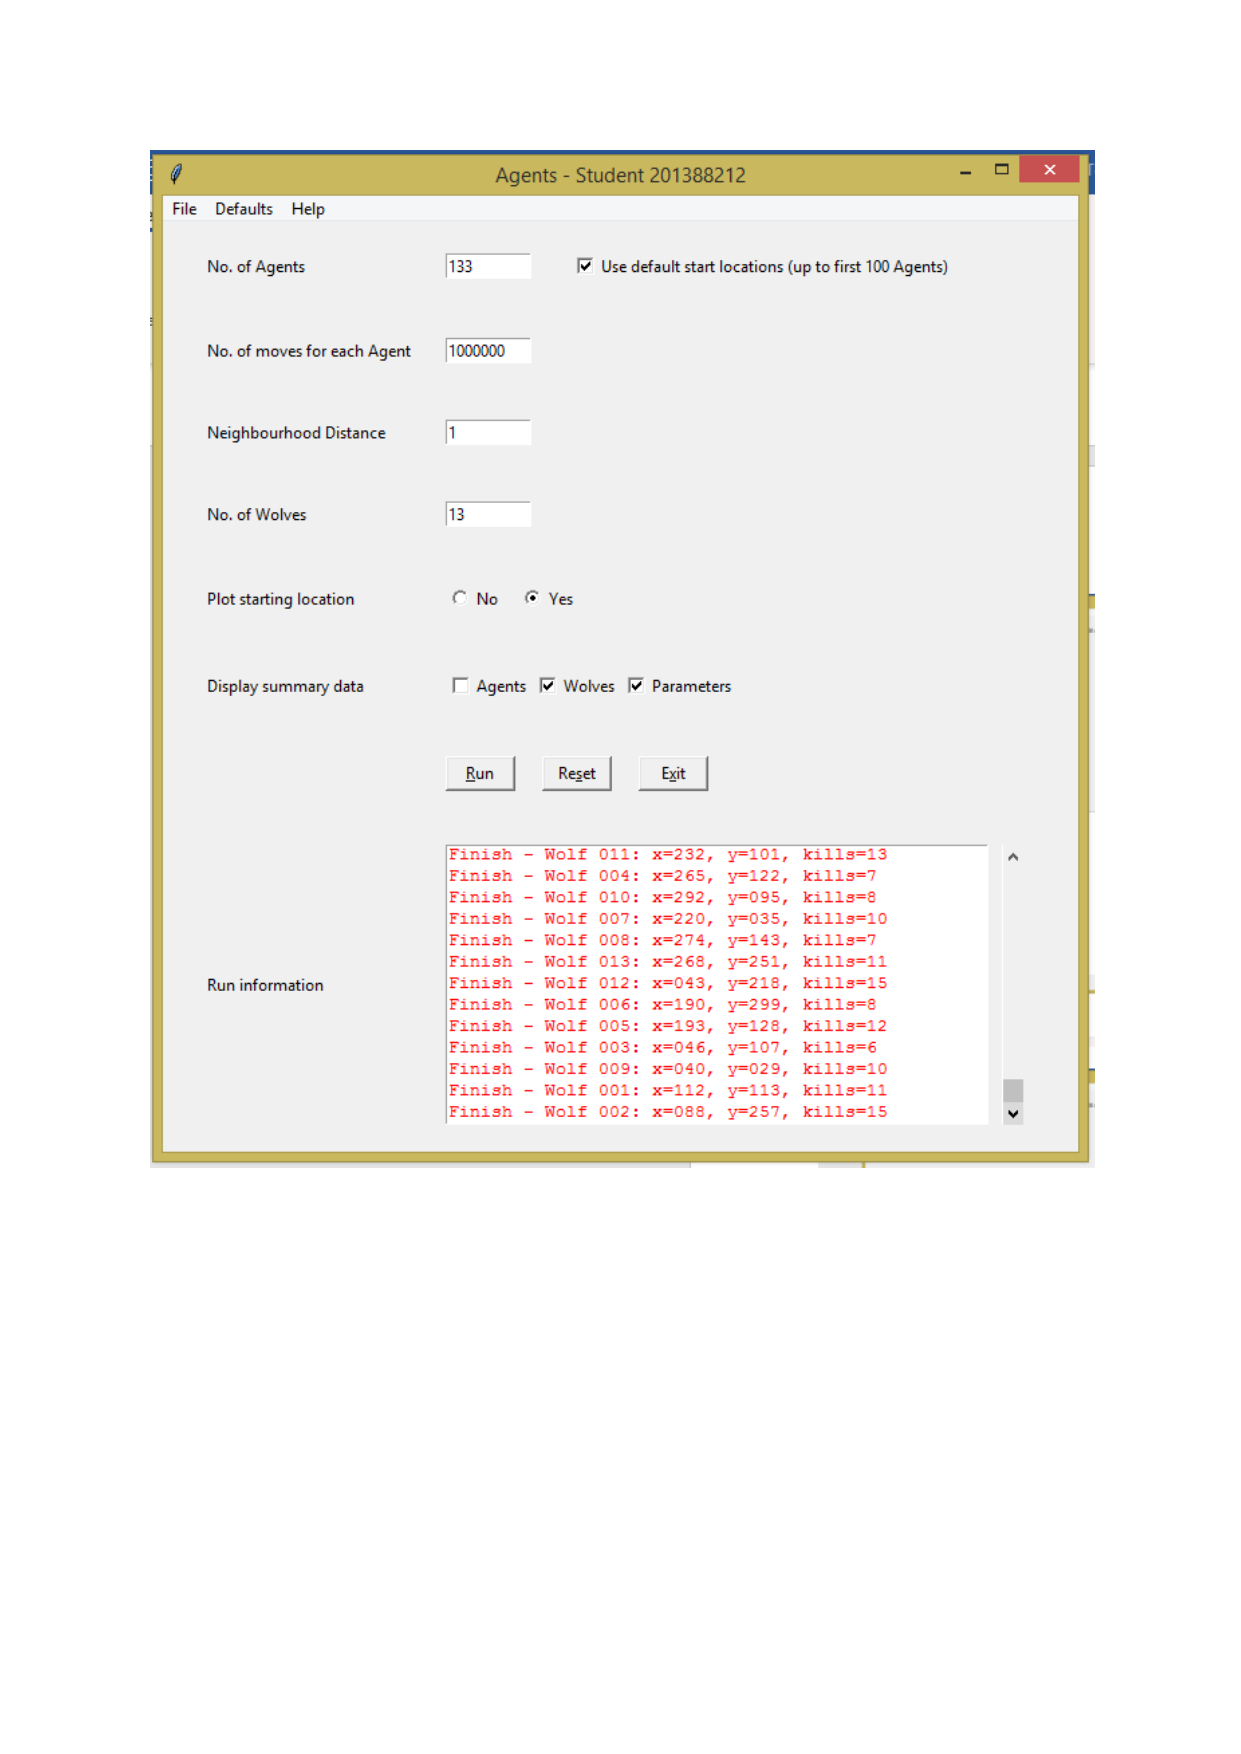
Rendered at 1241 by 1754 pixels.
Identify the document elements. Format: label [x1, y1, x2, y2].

picture [150, 150, 1095, 1168]
